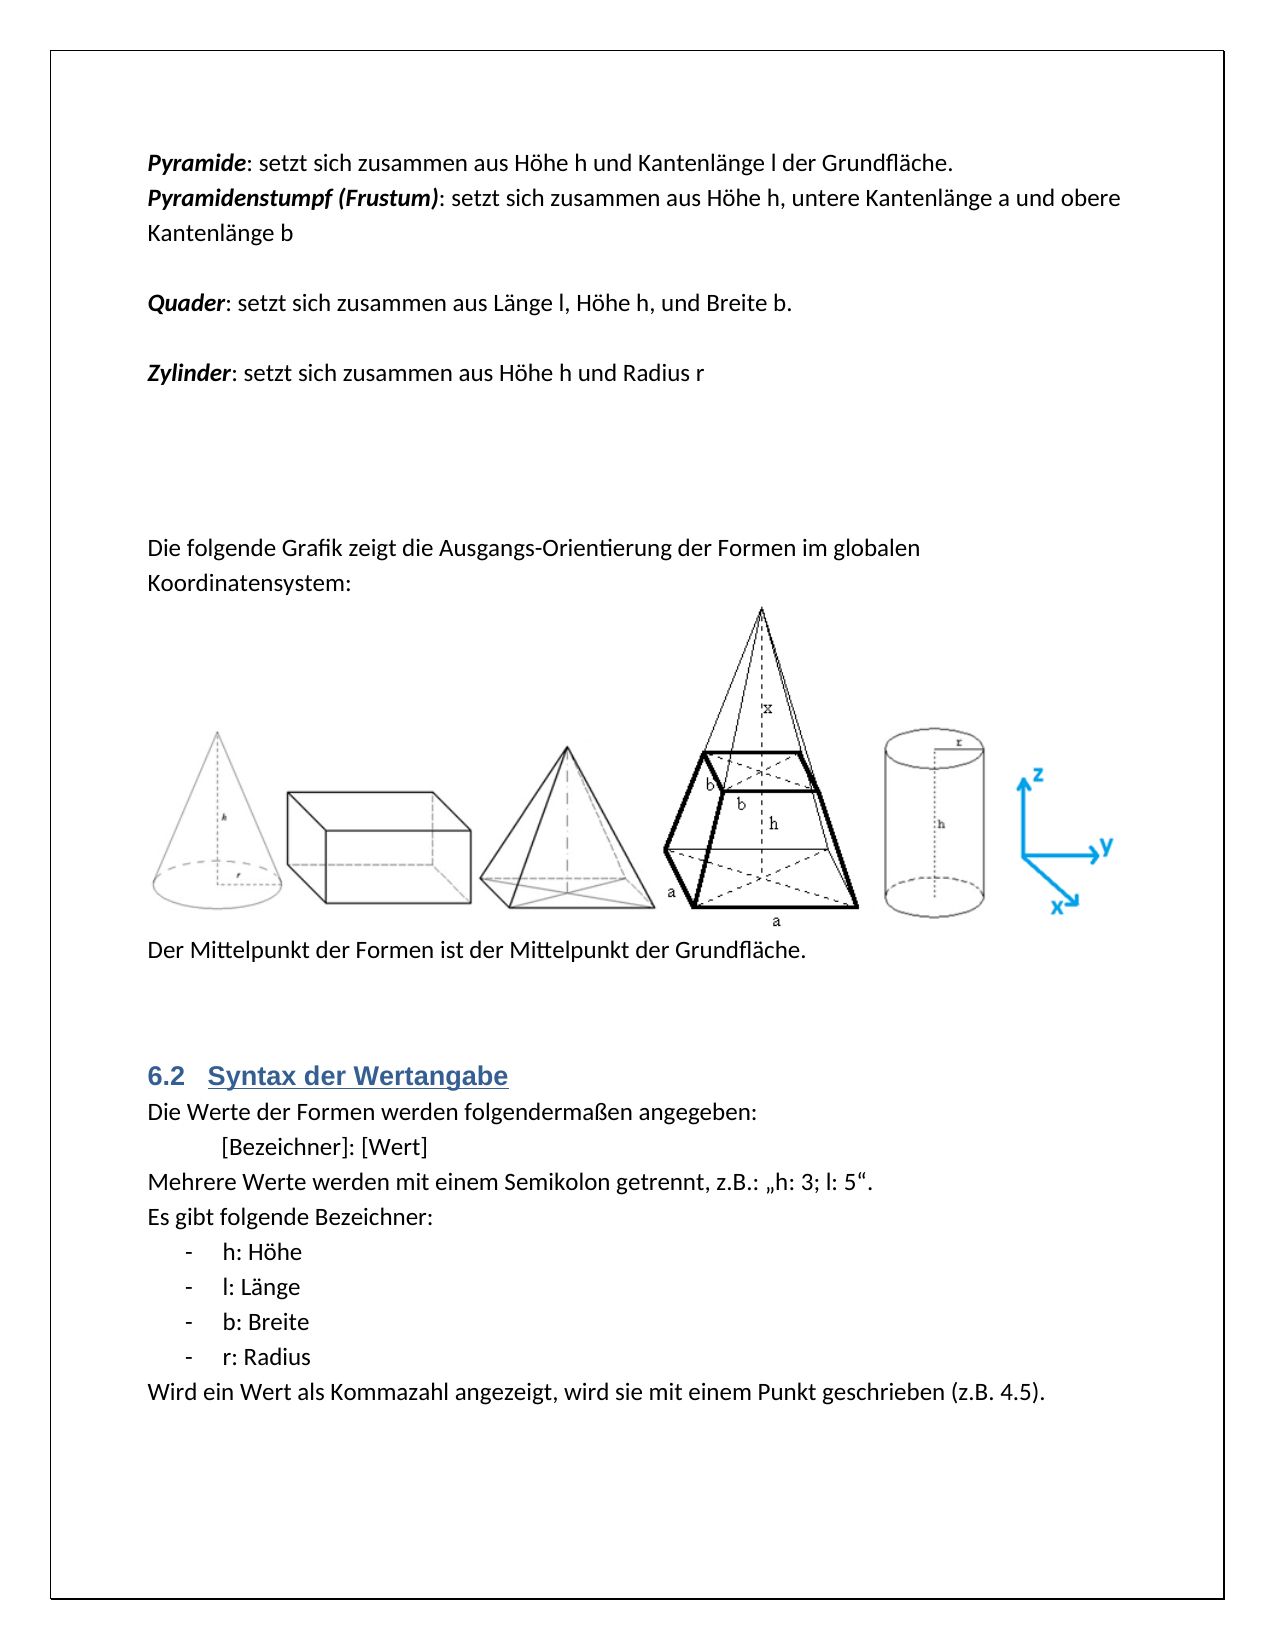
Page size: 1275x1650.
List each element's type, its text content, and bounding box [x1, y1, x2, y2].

text [Bezeichner]: [Wert] [147, 1131, 1126, 1162]
text Es gibt folgende Bezeichner: [147, 1201, 1126, 1232]
text Mehrere Werte werden mit einem Semikolon getrennt, z.B.: „h: 3; l: 5“. [147, 1166, 1126, 1197]
list r: Radius [185, 1341, 1126, 1372]
list l: Länge [185, 1271, 1126, 1302]
text Der Mittelpunkt der Formen ist der Mittelpunkt der Grundfläche. [147, 934, 1126, 965]
text Wird ein Wert als Kommazahl angezeigt, wird sie mit einem Punkt geschrieben (z.B. 4.5). [147, 1376, 1126, 1407]
subtitle Syntax der Wertangabe [147, 1060, 1126, 1092]
list b: Breite [185, 1306, 1126, 1337]
text Die Werte der Formen werden folgendermaßen angegeben: [147, 1096, 1126, 1127]
text Pyramidenstumpf (Frustum): setzt sich zusammen aus Höhe h, untere Kantenlänge a und obere Kantenlänge b [147, 182, 1126, 248]
text Quader: setzt sich zusammen aus Länge l, Höhe h, und Breite b. [147, 287, 1126, 318]
text Die folgende Grafik zeigt die Ausgangs-Orientierung der Formen im globalen Koordinatensystem: [147, 532, 1126, 598]
text Zylinder: setzt sich zusammen aus Höhe h und Radius r [147, 357, 1126, 388]
text Pyramide: setzt sich zusammen aus Höhe h und Kantenlänge l der Grundfläche. [147, 147, 1126, 178]
list h: Höhe [185, 1236, 1126, 1267]
picture [147, 602, 1127, 931]
